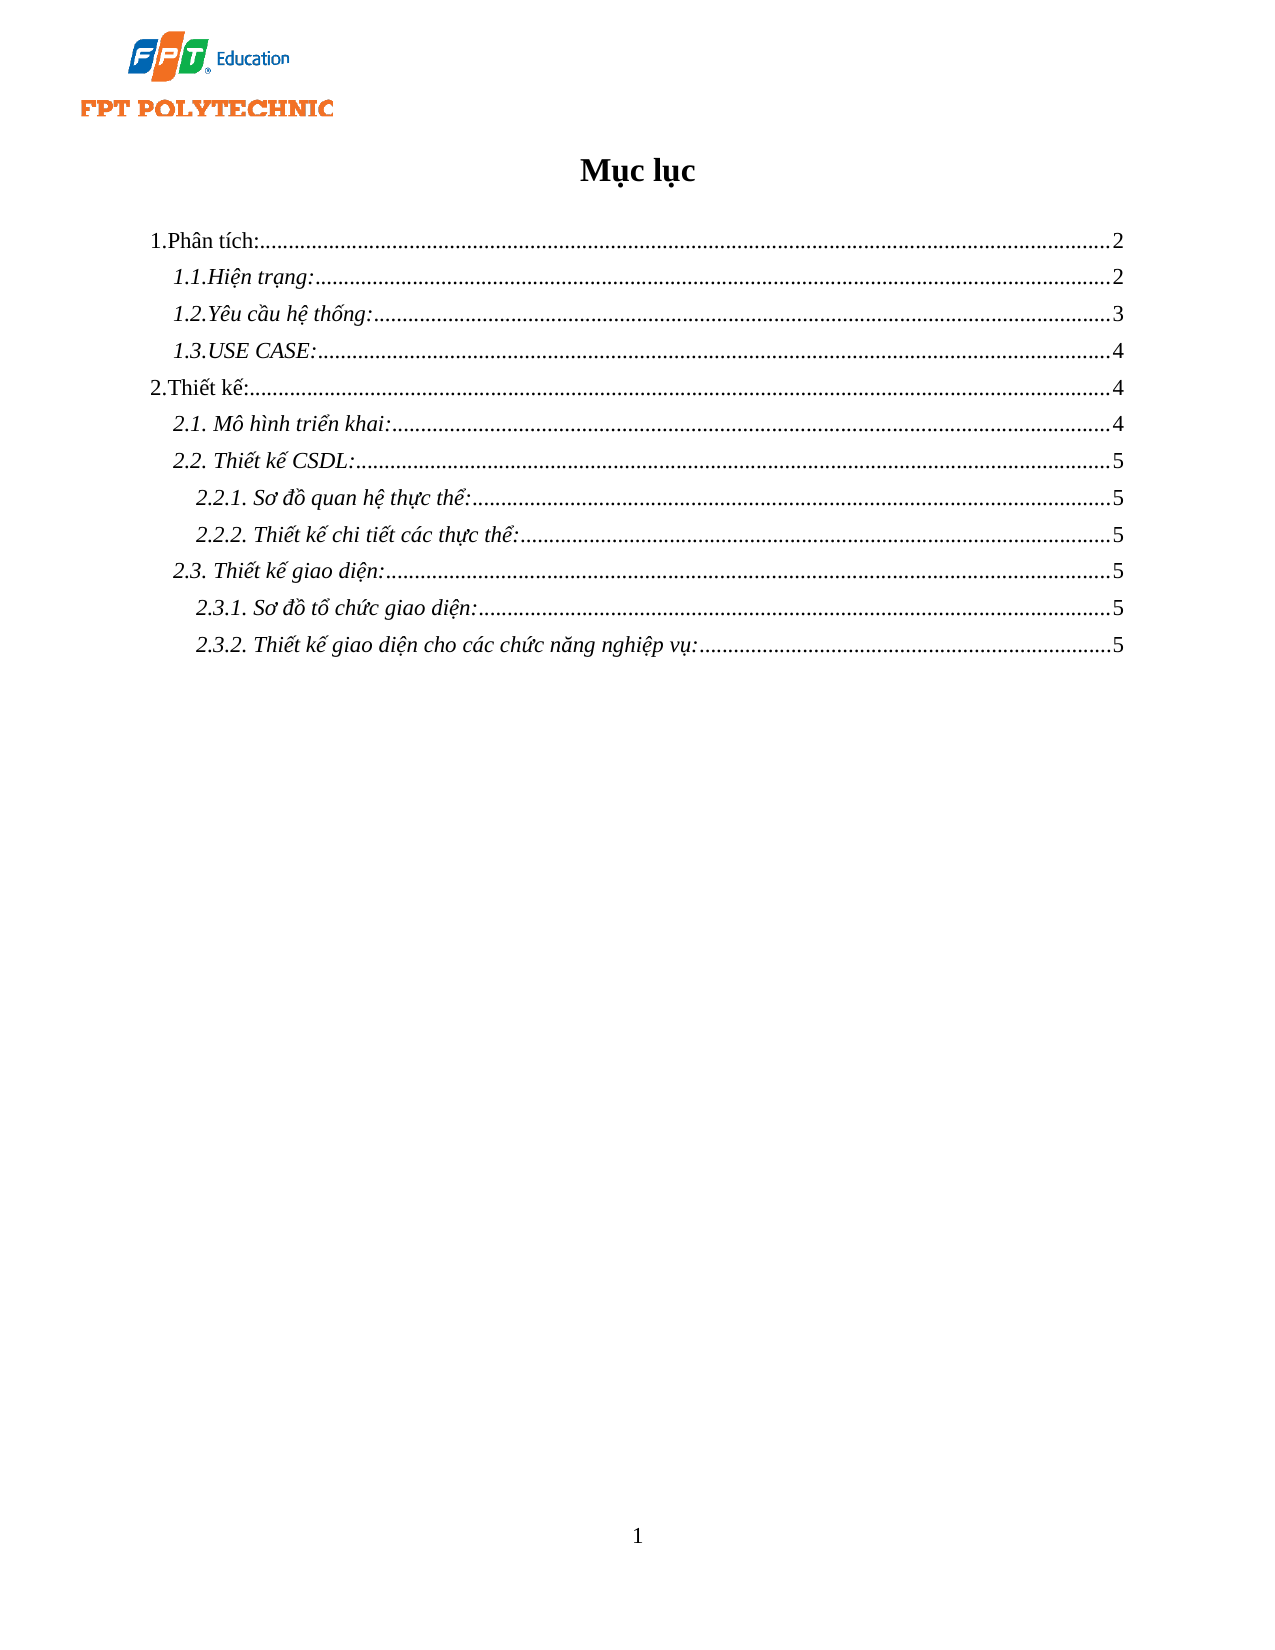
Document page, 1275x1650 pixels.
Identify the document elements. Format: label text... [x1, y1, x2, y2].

picture [79, 31, 333, 116]
text Mục lục [150, 150, 1125, 188]
